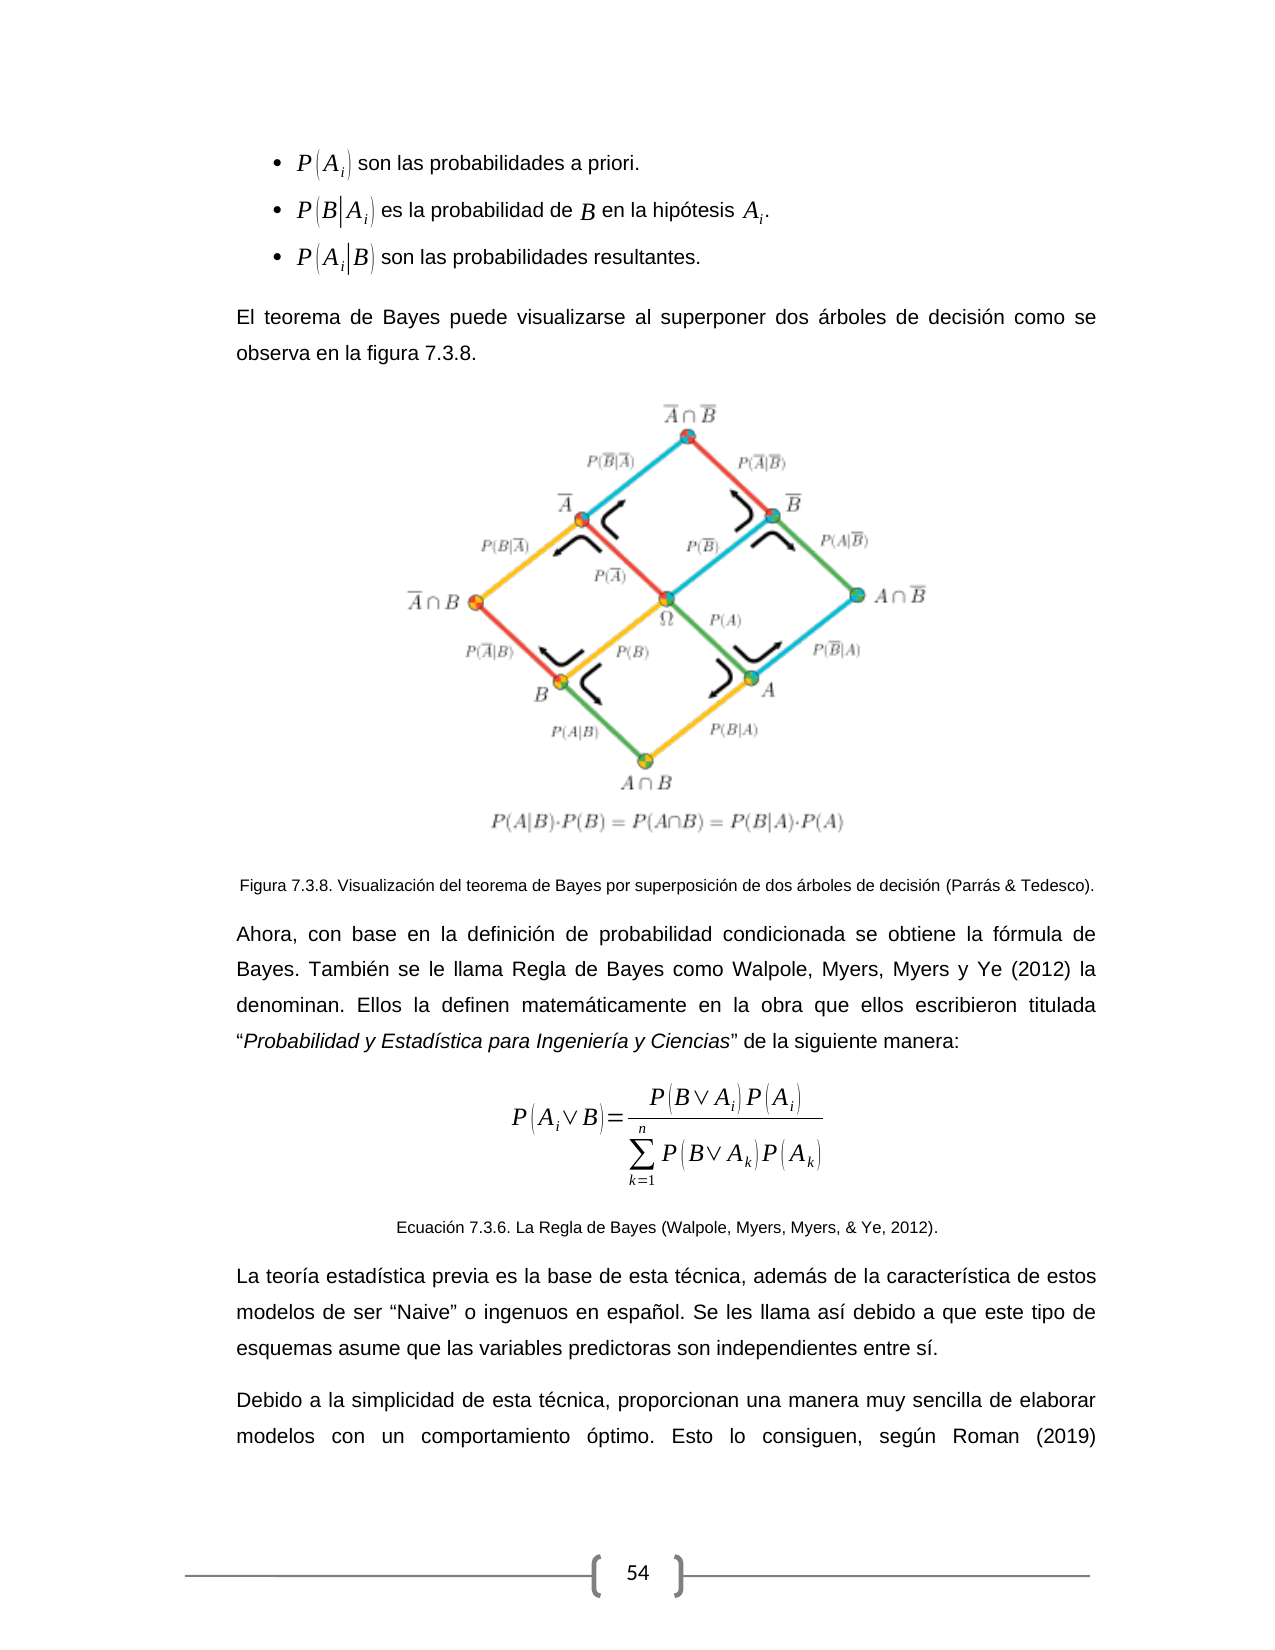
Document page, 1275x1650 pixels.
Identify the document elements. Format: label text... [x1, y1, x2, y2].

text Ecuación 7.3.6. La Regla de Bayes . [236, 1218, 1098, 1237]
list son las probabilidades resultantes. [274, 242, 1098, 277]
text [236, 1388, 1098, 1448]
list son las probabilidades a priori. [274, 148, 1098, 182]
list es la probabilidad de en la hipótesis . [274, 194, 1098, 230]
text Ahora, con base en la definición de probabilidad condicionada se obtiene la fórmula de Bayes. También se le llama Regla de Bayes como Walpole, Myers, Myers y Ye (2012) la denominan. Ellos la definen matemáticamente en la obra que ellos escribieron titulada “Probabilidad y Estadística para Ingeniería y Ciencias” de la siguiente manera: [236, 921, 1098, 1053]
text El teorema de Bayes puede visualizarse al superponer dos árboles de decisión como se observa en la figura 7.3.8. [236, 305, 1098, 365]
picture [395, 393, 939, 846]
text La teoría estadística previa es la base de esta técnica, además de la característica de estos modelos de ser “Naive” o ingenuos en español. Se les llama así debido a que este tipo de esquemas asume que las variables predictoras son independientes entre sí. [236, 1263, 1098, 1359]
text Figura 7.3.8. Visualización del teorema de Bayes por superposición de dos árboles de decisión . [236, 876, 1098, 895]
